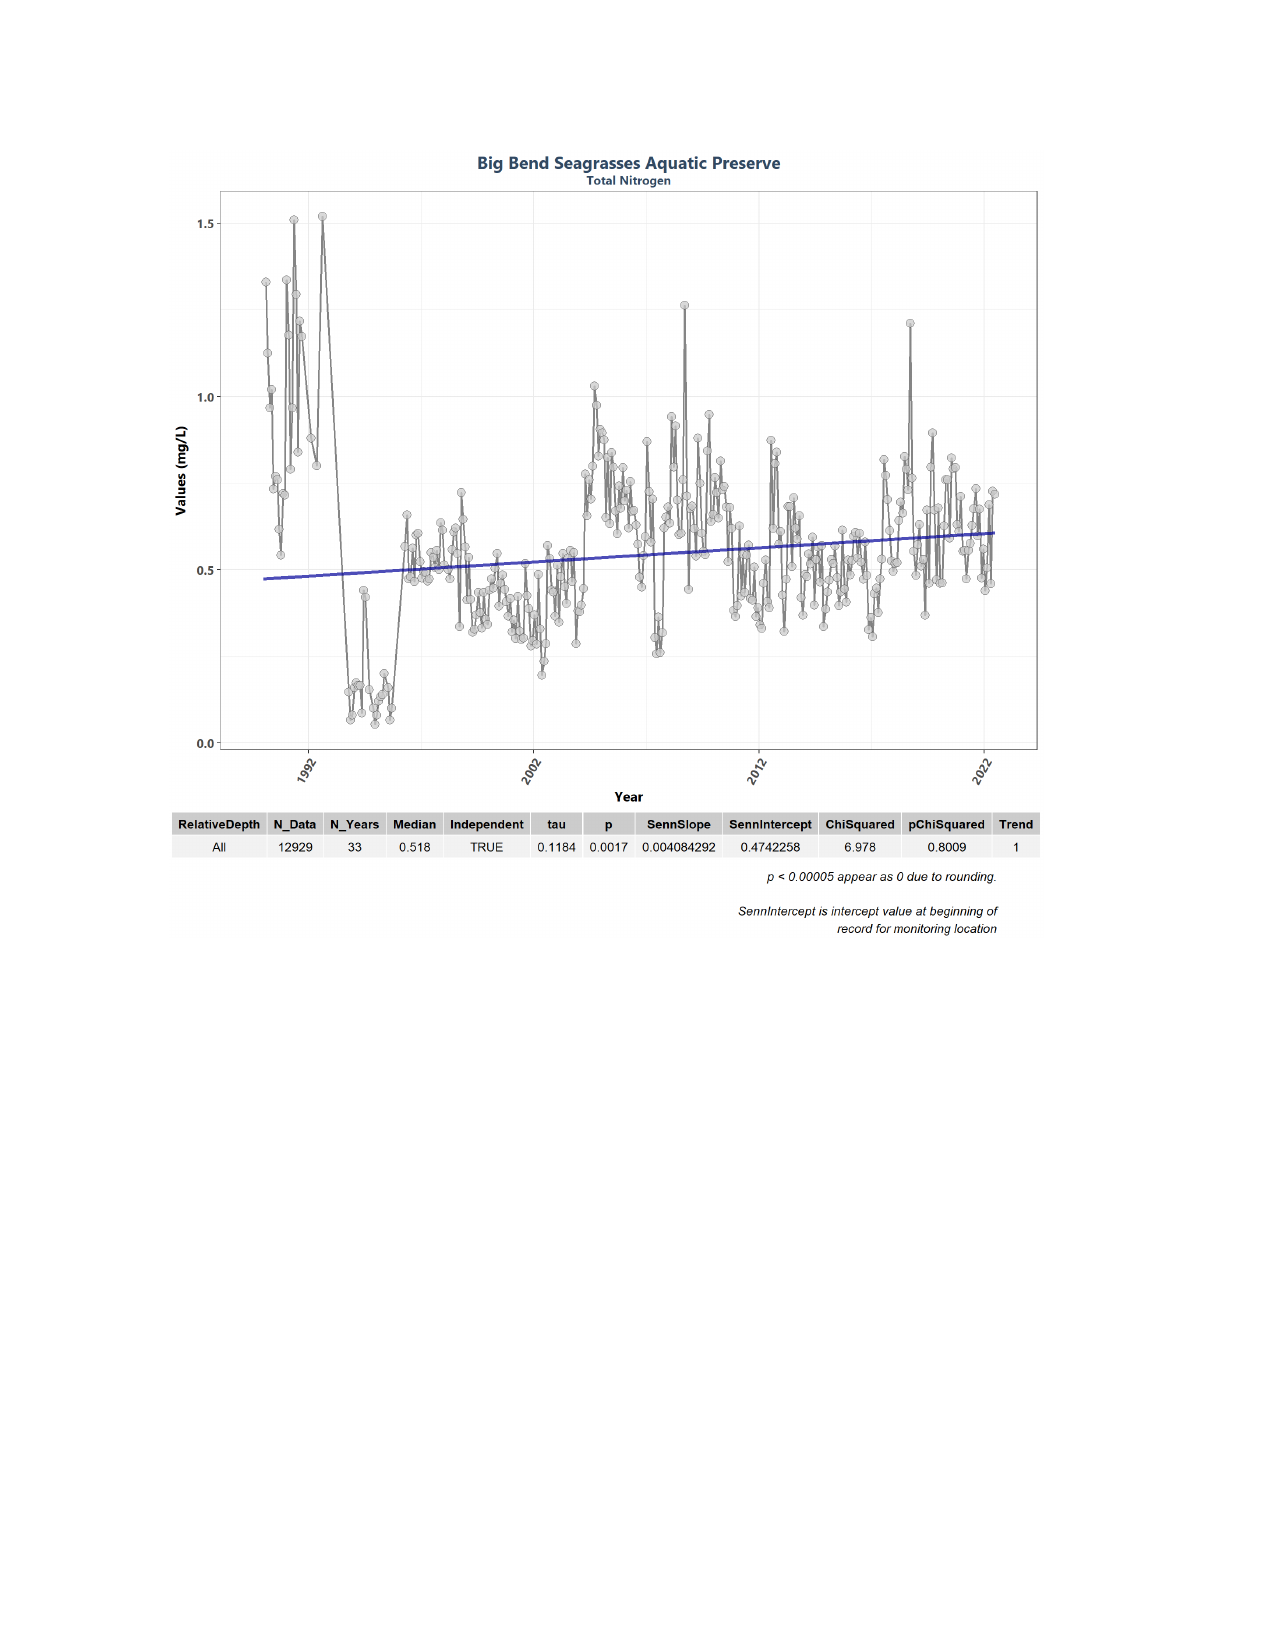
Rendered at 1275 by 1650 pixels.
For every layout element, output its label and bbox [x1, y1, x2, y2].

picture [168, 150, 1044, 938]
